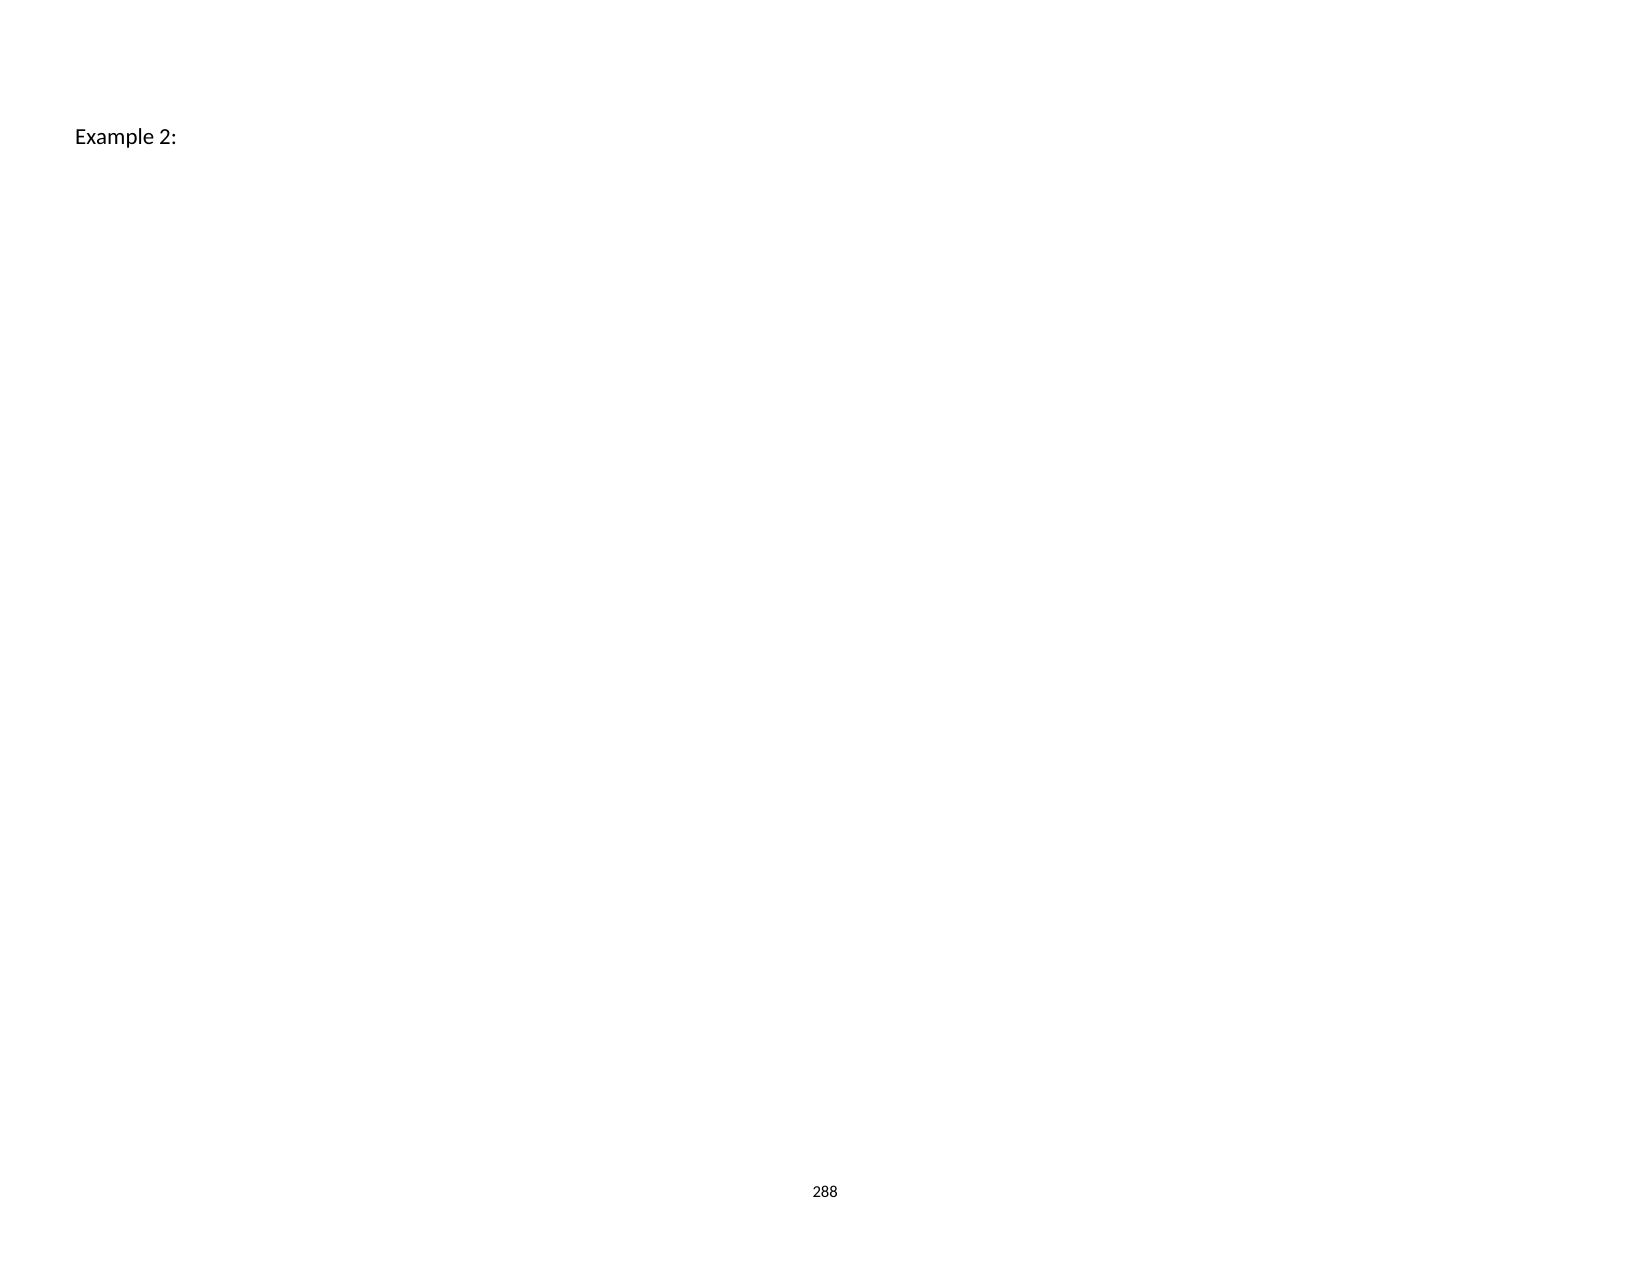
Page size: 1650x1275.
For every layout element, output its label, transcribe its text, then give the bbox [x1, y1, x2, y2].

text Example 2: [75, 122, 1575, 150]
